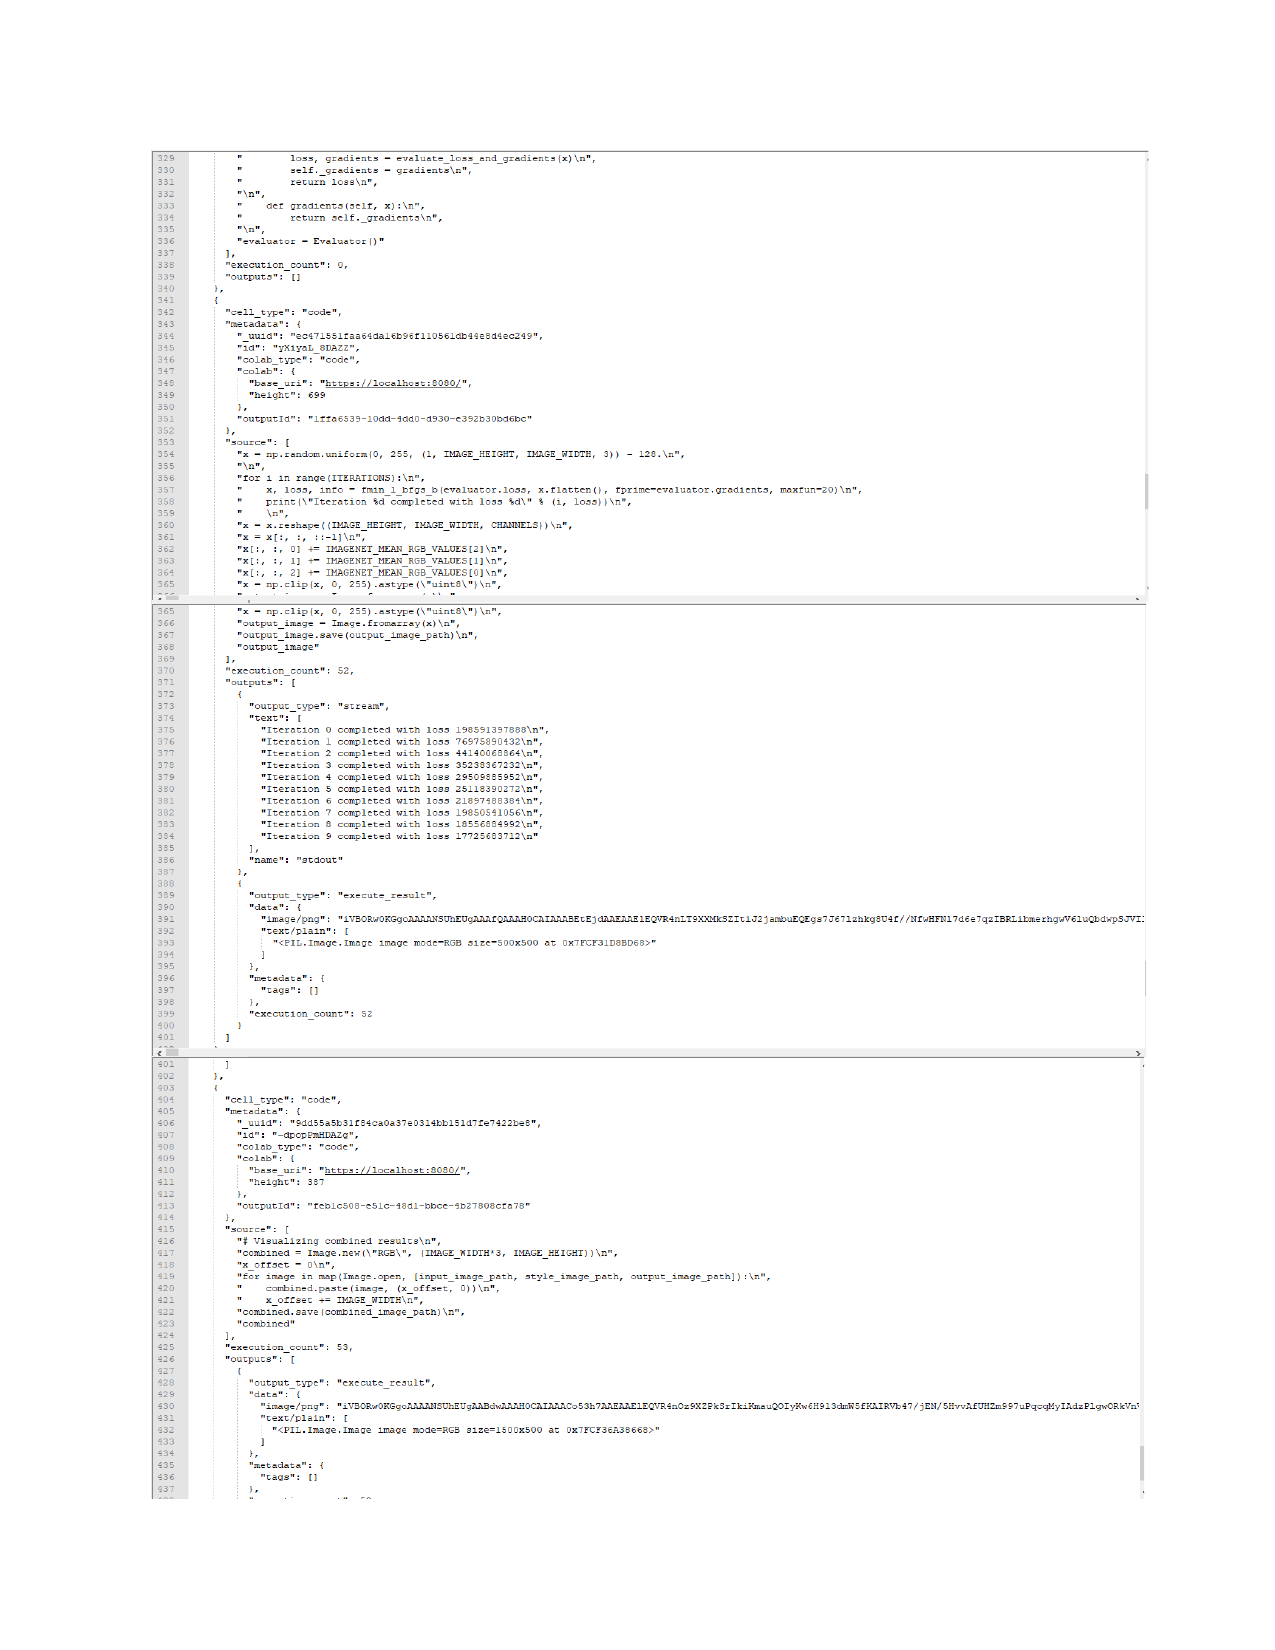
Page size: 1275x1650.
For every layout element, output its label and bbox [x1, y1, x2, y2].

picture [150, 150, 1149, 1499]
